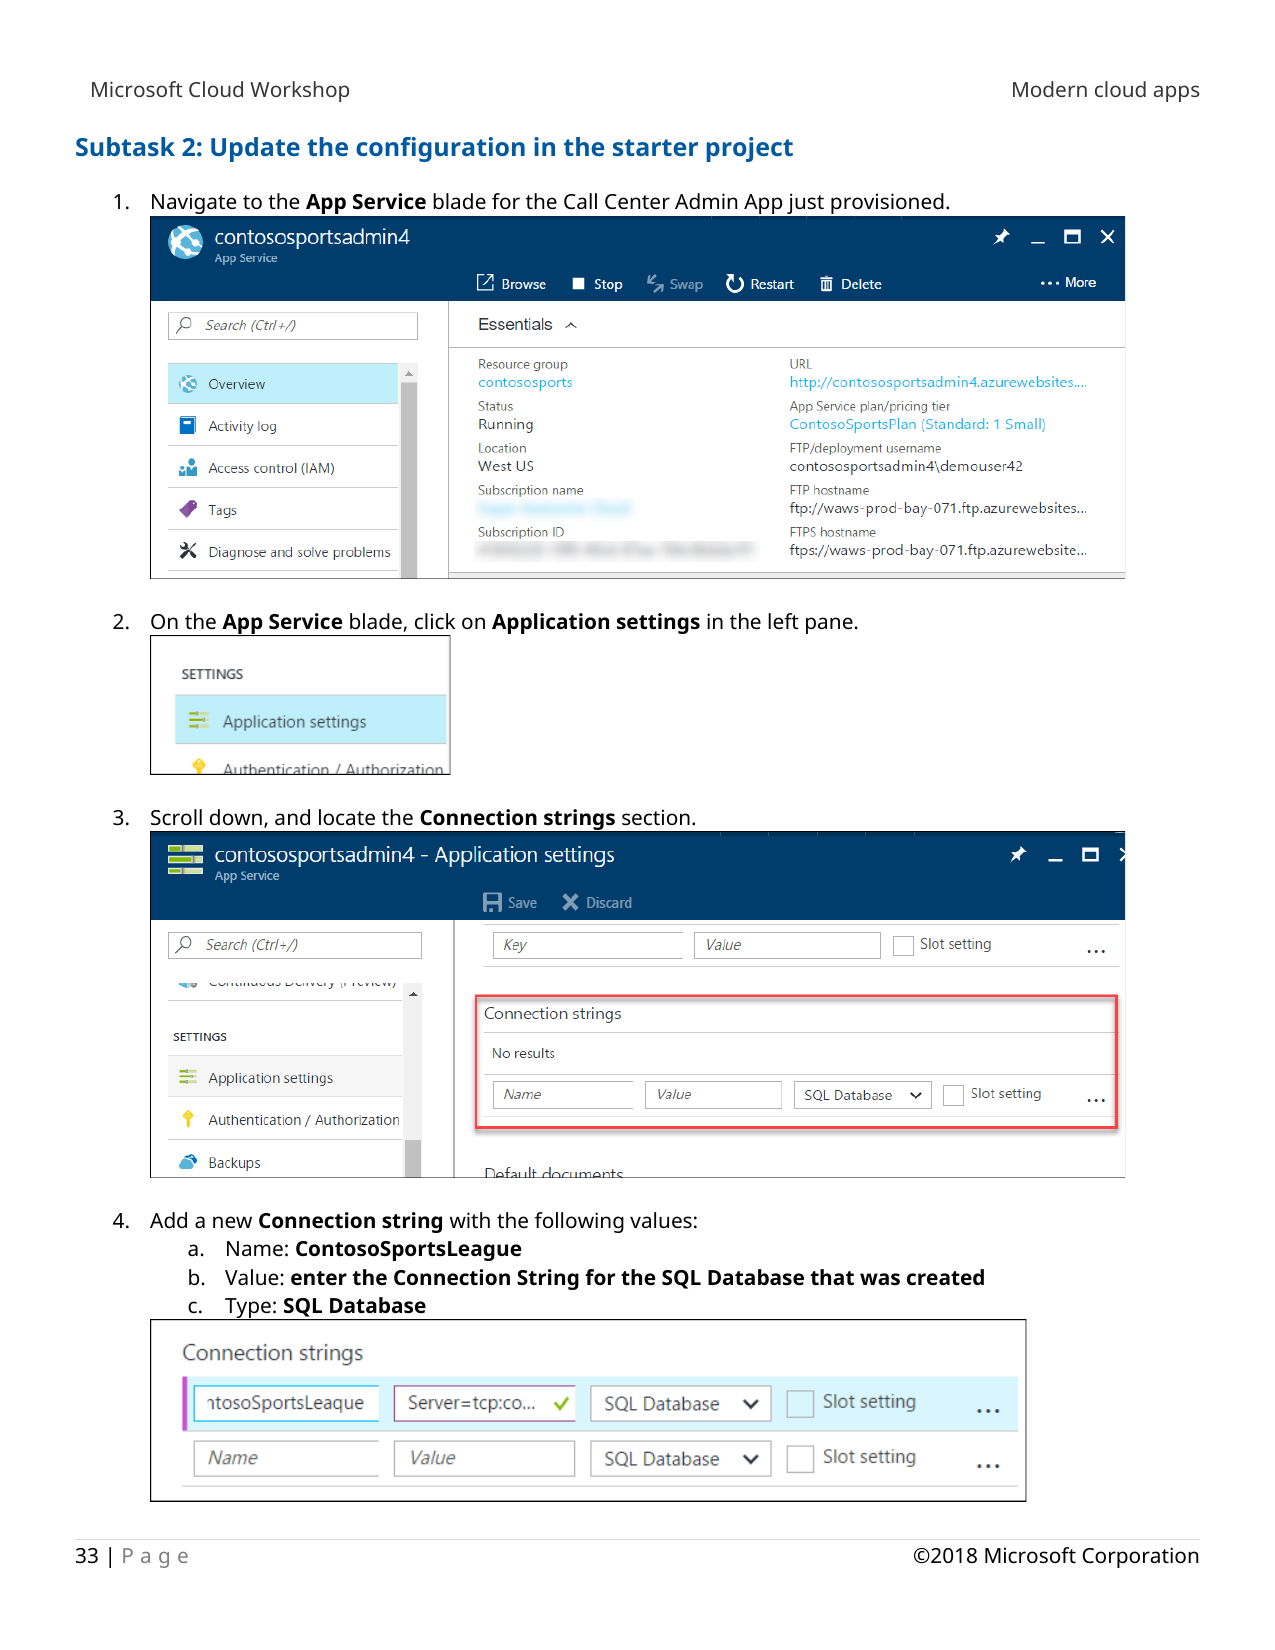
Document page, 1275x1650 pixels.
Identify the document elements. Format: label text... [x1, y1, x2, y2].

list On the App Service blade, click on Application settings in the left pane. [112, 607, 1200, 636]
picture [150, 216, 1125, 579]
picture [150, 1319, 1027, 1502]
list Name: ContosoSportsLeague [187, 1234, 1200, 1263]
list Add a new Connection string with the following values: [112, 1206, 1200, 1234]
picture [150, 831, 1125, 1178]
subtitle Subtask 2: Update the configuration in the starter project [75, 132, 1200, 162]
list Type: SQL Database [187, 1291, 1200, 1319]
list Value: enter the Connection String for the SQL Database that was created [187, 1263, 1200, 1291]
picture [150, 635, 451, 775]
list Scroll down, and locate the Connection strings section. [112, 803, 1200, 832]
